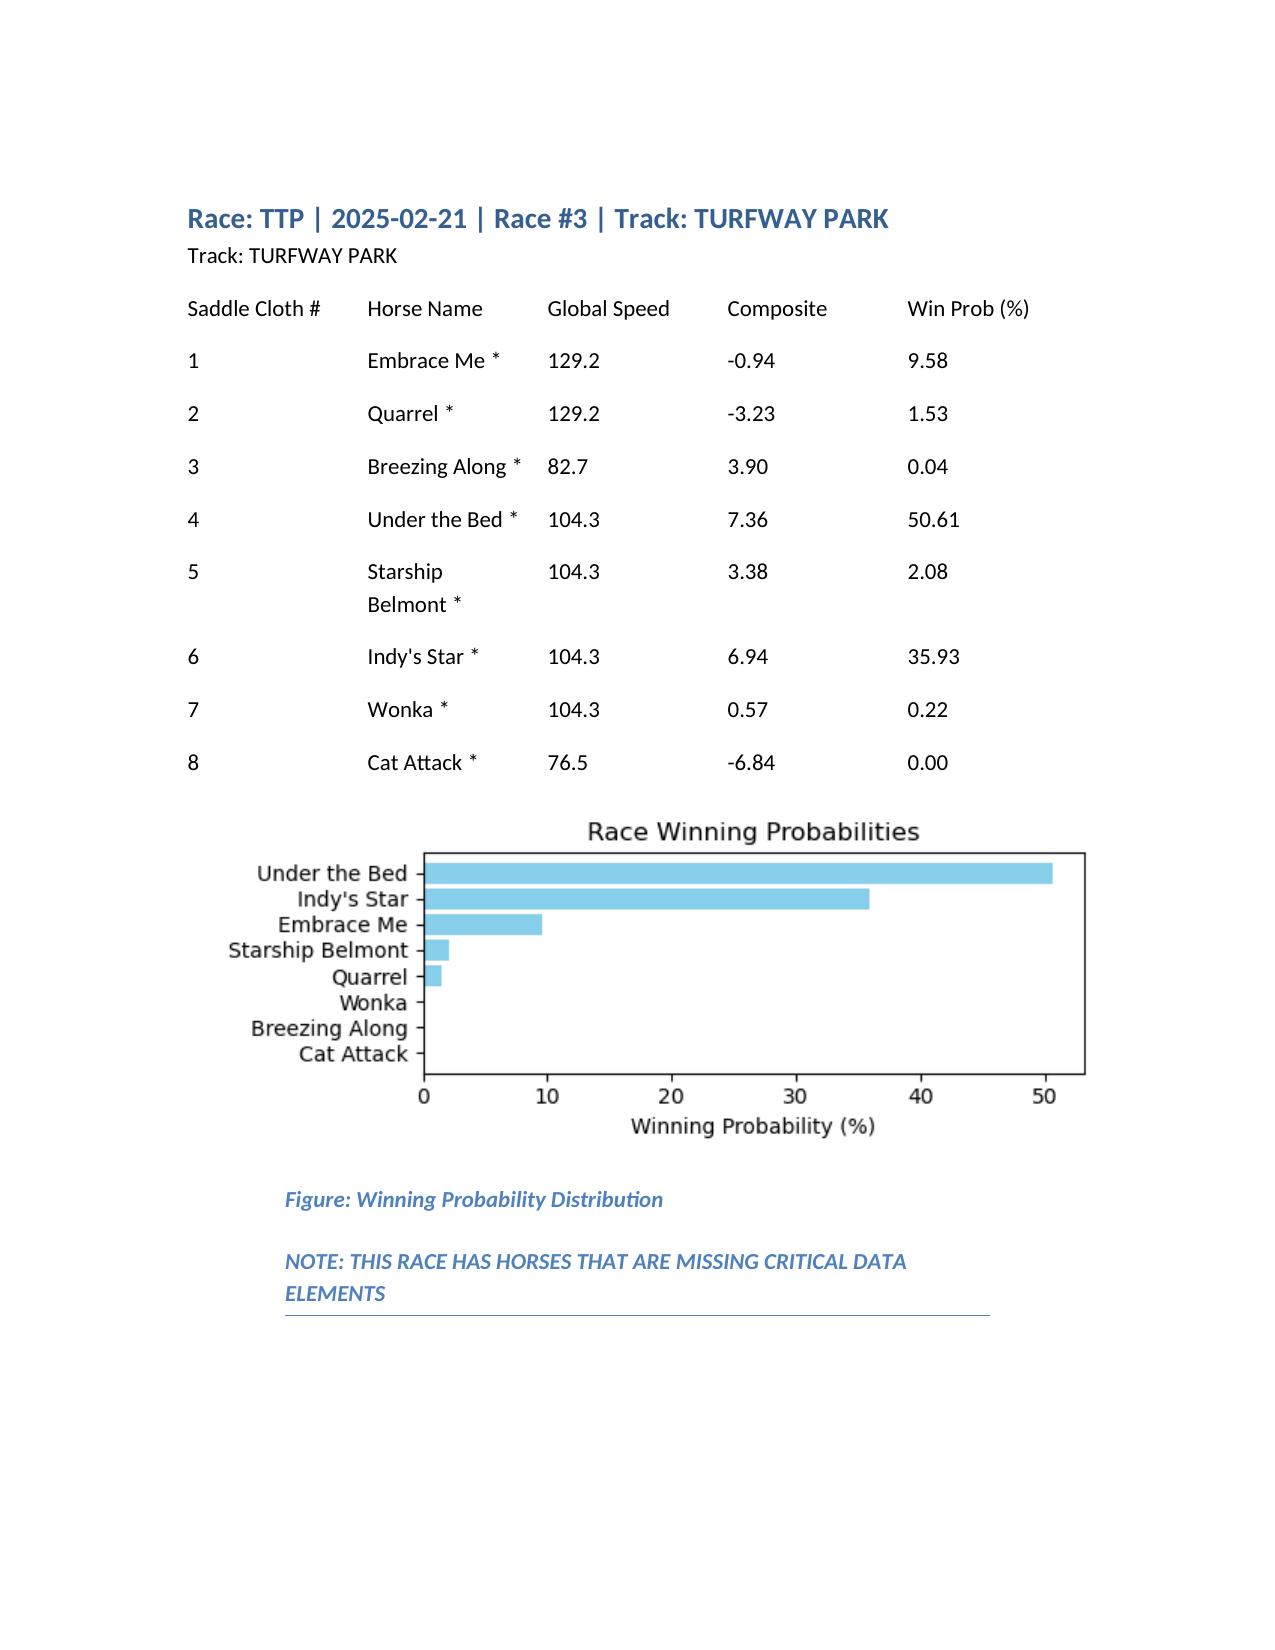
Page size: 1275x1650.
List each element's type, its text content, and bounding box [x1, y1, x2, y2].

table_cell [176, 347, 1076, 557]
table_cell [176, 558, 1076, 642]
text Figure: Winning Probability Distribution [285, 1186, 990, 1213]
text Track: TURFWAY PARK [187, 241, 1087, 269]
subtitle Race: TTP | 2025-02-21 | Race #3 | Track: TURFWAY PARK [187, 200, 1087, 236]
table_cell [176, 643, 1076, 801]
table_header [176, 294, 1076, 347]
text NOTE: THIS RACE HAS HORSES THAT ARE MISSING CRITICAL DATA ELEMENTS [285, 1247, 990, 1315]
picture [206, 800, 1107, 1161]
